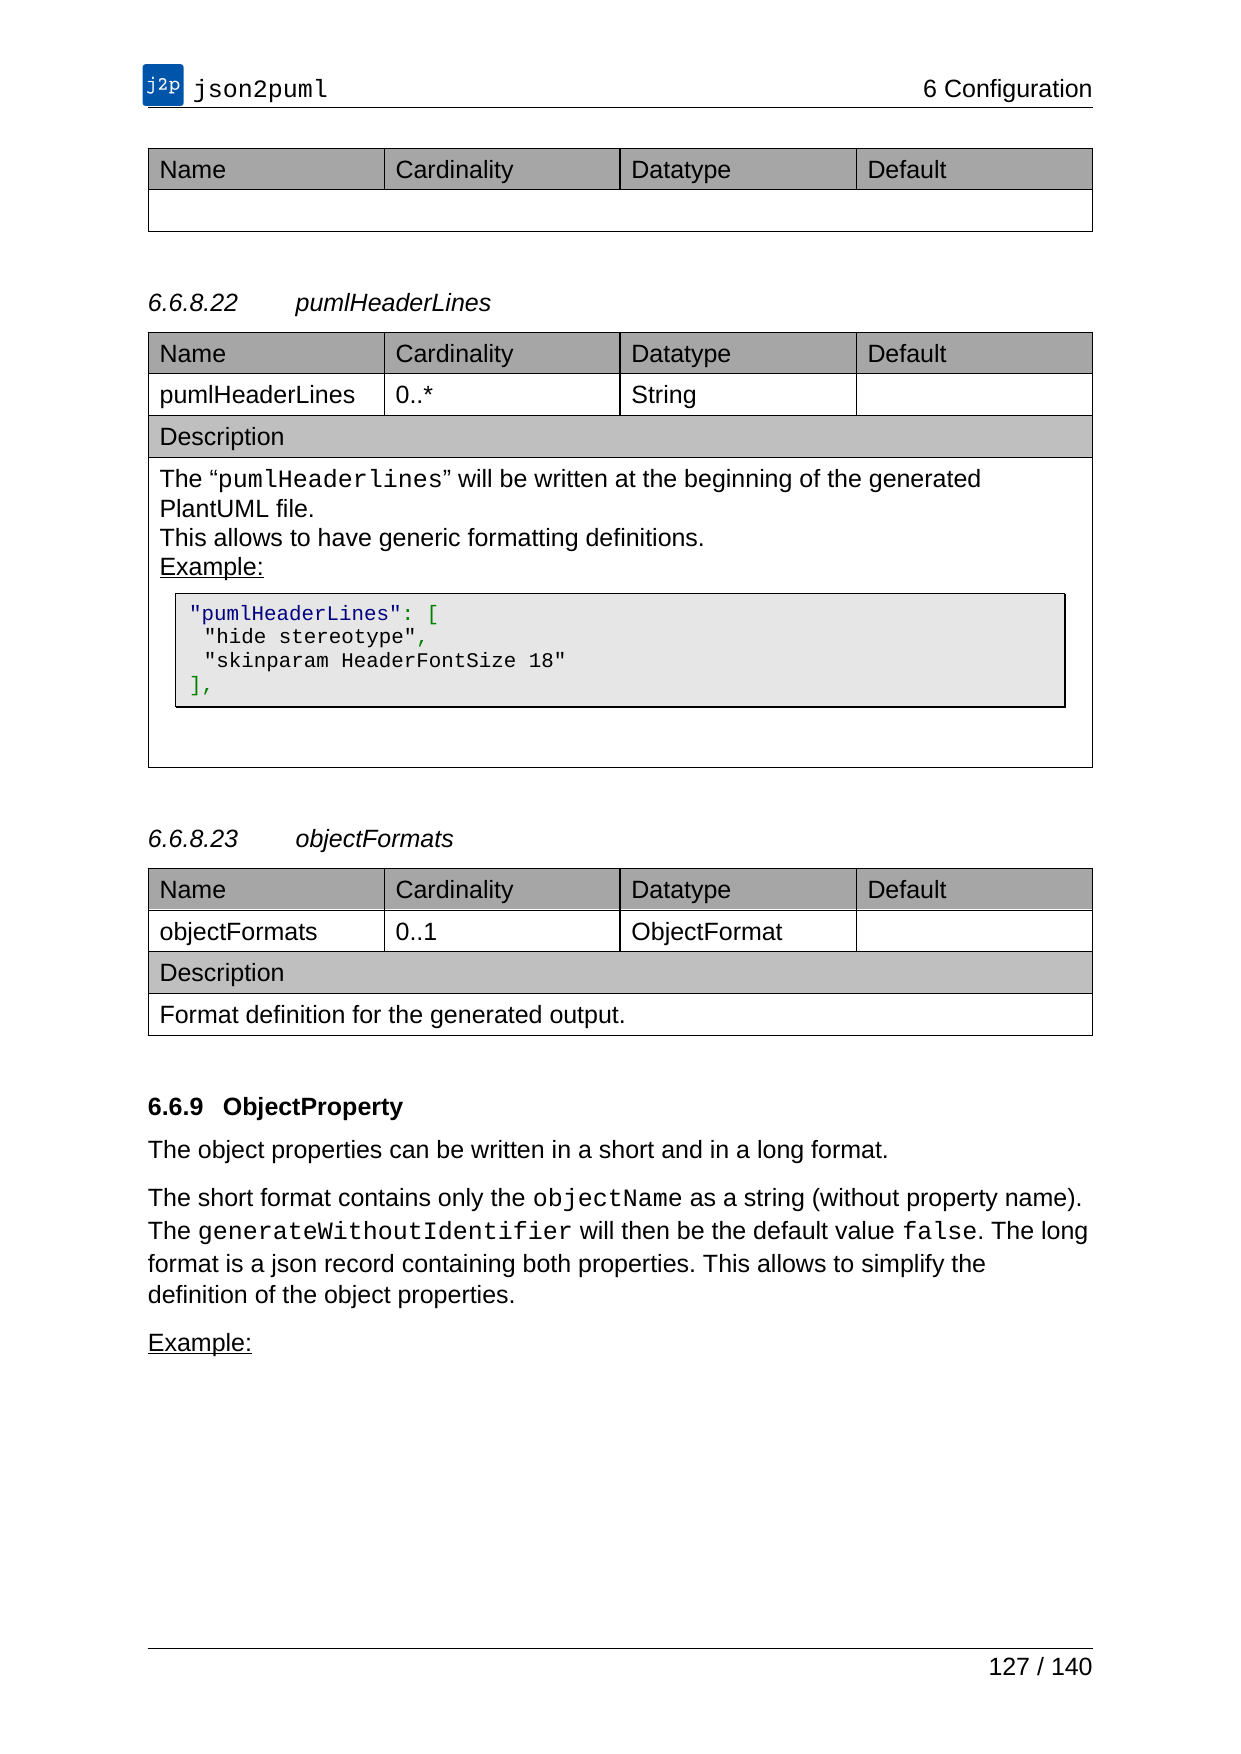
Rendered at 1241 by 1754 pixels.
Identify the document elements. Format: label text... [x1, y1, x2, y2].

text Example: [148, 1328, 1093, 1357]
subtitle ObjectProperty [148, 1092, 1093, 1120]
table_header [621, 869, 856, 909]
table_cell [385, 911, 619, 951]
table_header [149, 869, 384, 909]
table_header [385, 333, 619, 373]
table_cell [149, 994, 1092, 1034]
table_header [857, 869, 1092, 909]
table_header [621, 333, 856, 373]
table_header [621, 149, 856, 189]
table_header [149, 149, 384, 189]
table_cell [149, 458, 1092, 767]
picture [142, 64, 184, 106]
text The object properties can be written in a short and in a long format. [148, 1135, 1093, 1164]
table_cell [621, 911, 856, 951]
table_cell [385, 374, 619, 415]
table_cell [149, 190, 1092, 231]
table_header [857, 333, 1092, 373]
text The short format contains only the objectName as a string (without property name). The generateWithoutIdentifier will then be the default value false. The long format is a json record containing both properties. This allows to simplify the definition of the object properties. [148, 1183, 1093, 1309]
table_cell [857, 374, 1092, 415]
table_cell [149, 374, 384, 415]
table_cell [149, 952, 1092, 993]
subtitle objectFormats [148, 824, 1093, 853]
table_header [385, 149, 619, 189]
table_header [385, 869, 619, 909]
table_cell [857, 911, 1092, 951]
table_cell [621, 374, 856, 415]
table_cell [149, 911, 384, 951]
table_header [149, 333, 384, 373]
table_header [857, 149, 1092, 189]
subtitle pumlHeaderLines [148, 288, 1093, 317]
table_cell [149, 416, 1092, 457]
